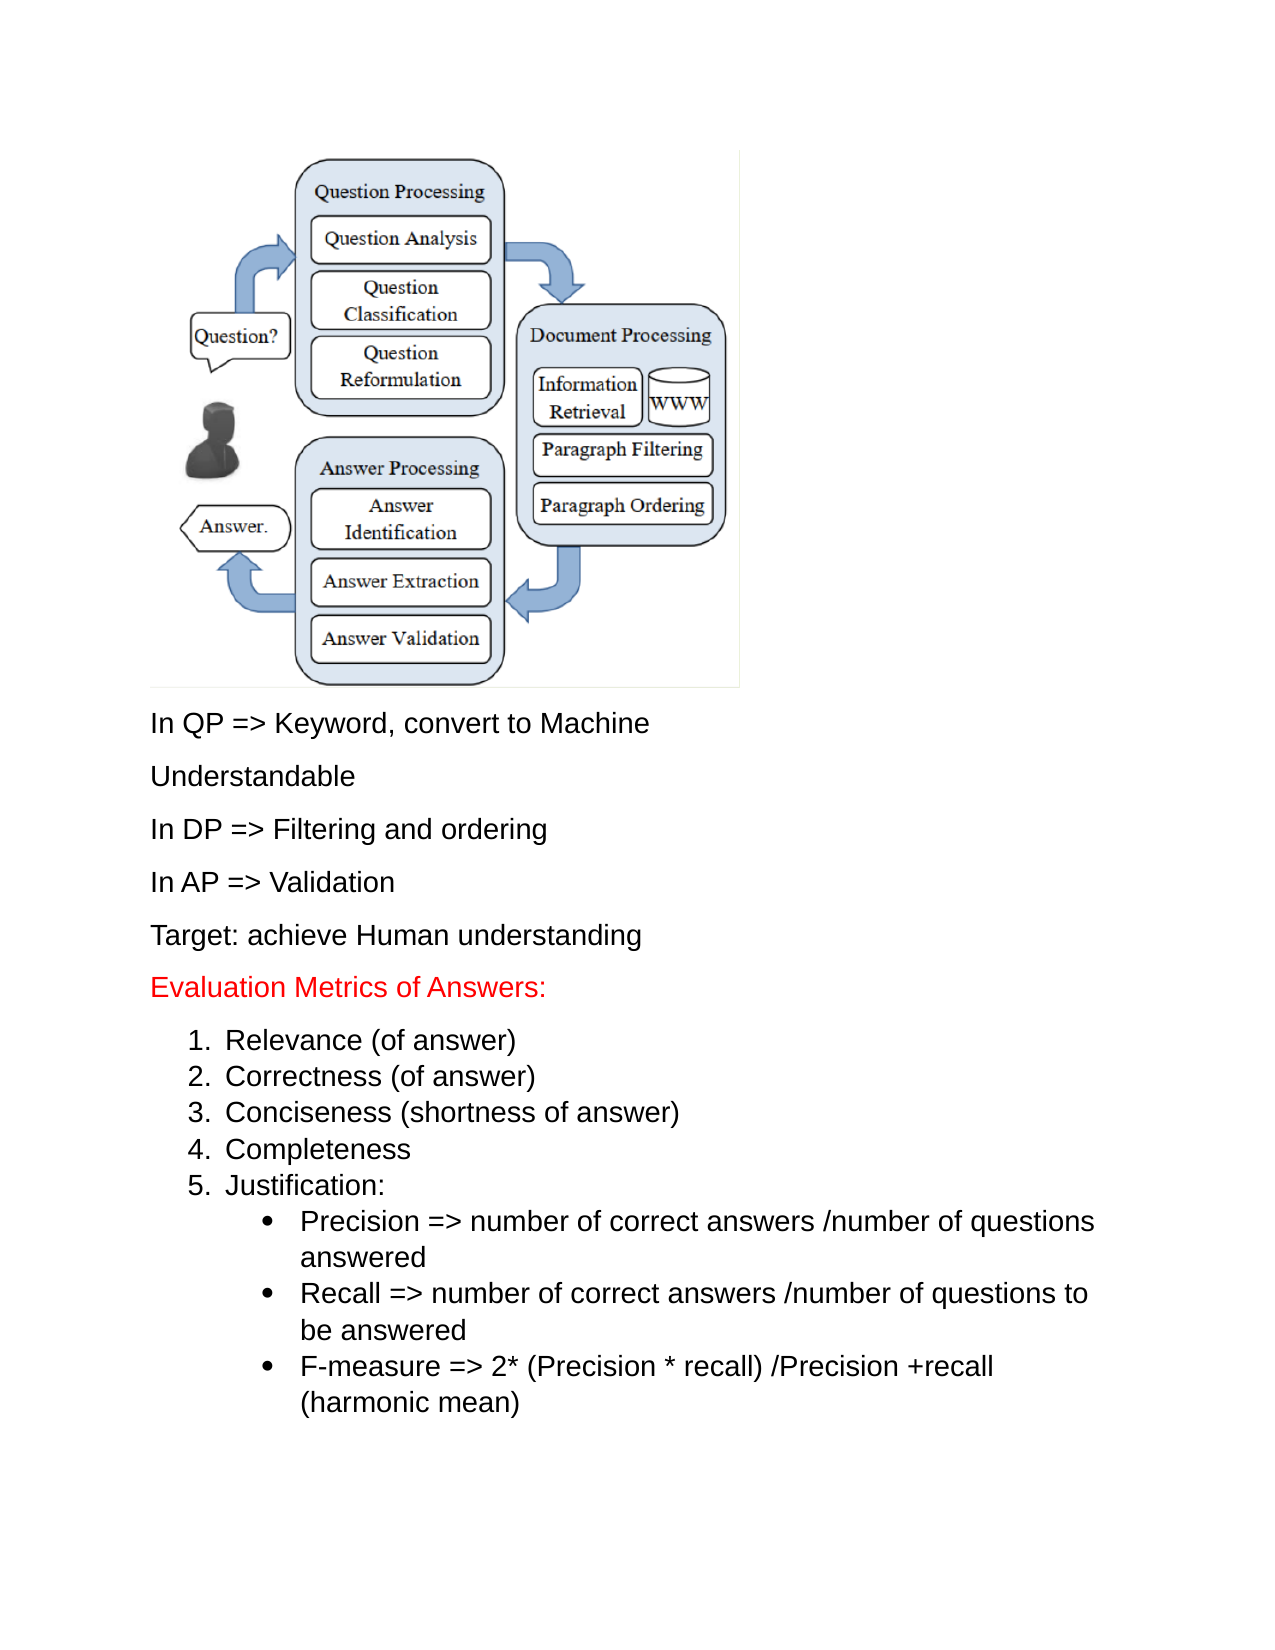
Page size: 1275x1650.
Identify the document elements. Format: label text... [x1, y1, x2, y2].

text In AP => Validation [150, 865, 1125, 898]
list Justification: [187, 1168, 1125, 1201]
text Target: achieve Human understanding [150, 918, 1125, 951]
list Correctness (of answer) [187, 1059, 1125, 1093]
text In QP => Keyword, convert to Machine [150, 706, 1125, 740]
text In DP => Filtering and ordering [150, 812, 1125, 846]
picture [150, 150, 740, 688]
text Evaluation Metrics of Answers: [150, 970, 1125, 1004]
list F-measure => 2* (Precision * recall) /Precision +recall (harmonic mean) [262, 1349, 1125, 1419]
text Understandable [150, 759, 1125, 793]
list Precision => number of correct answers /number of questions answered [262, 1204, 1125, 1274]
list Conciseness (shortness of answer) [187, 1096, 1125, 1129]
list Completeness [187, 1132, 1125, 1165]
list Recall => number of correct answers /number of questions to be answered [262, 1276, 1125, 1346]
list Relevance (of answer) [187, 1023, 1125, 1057]
